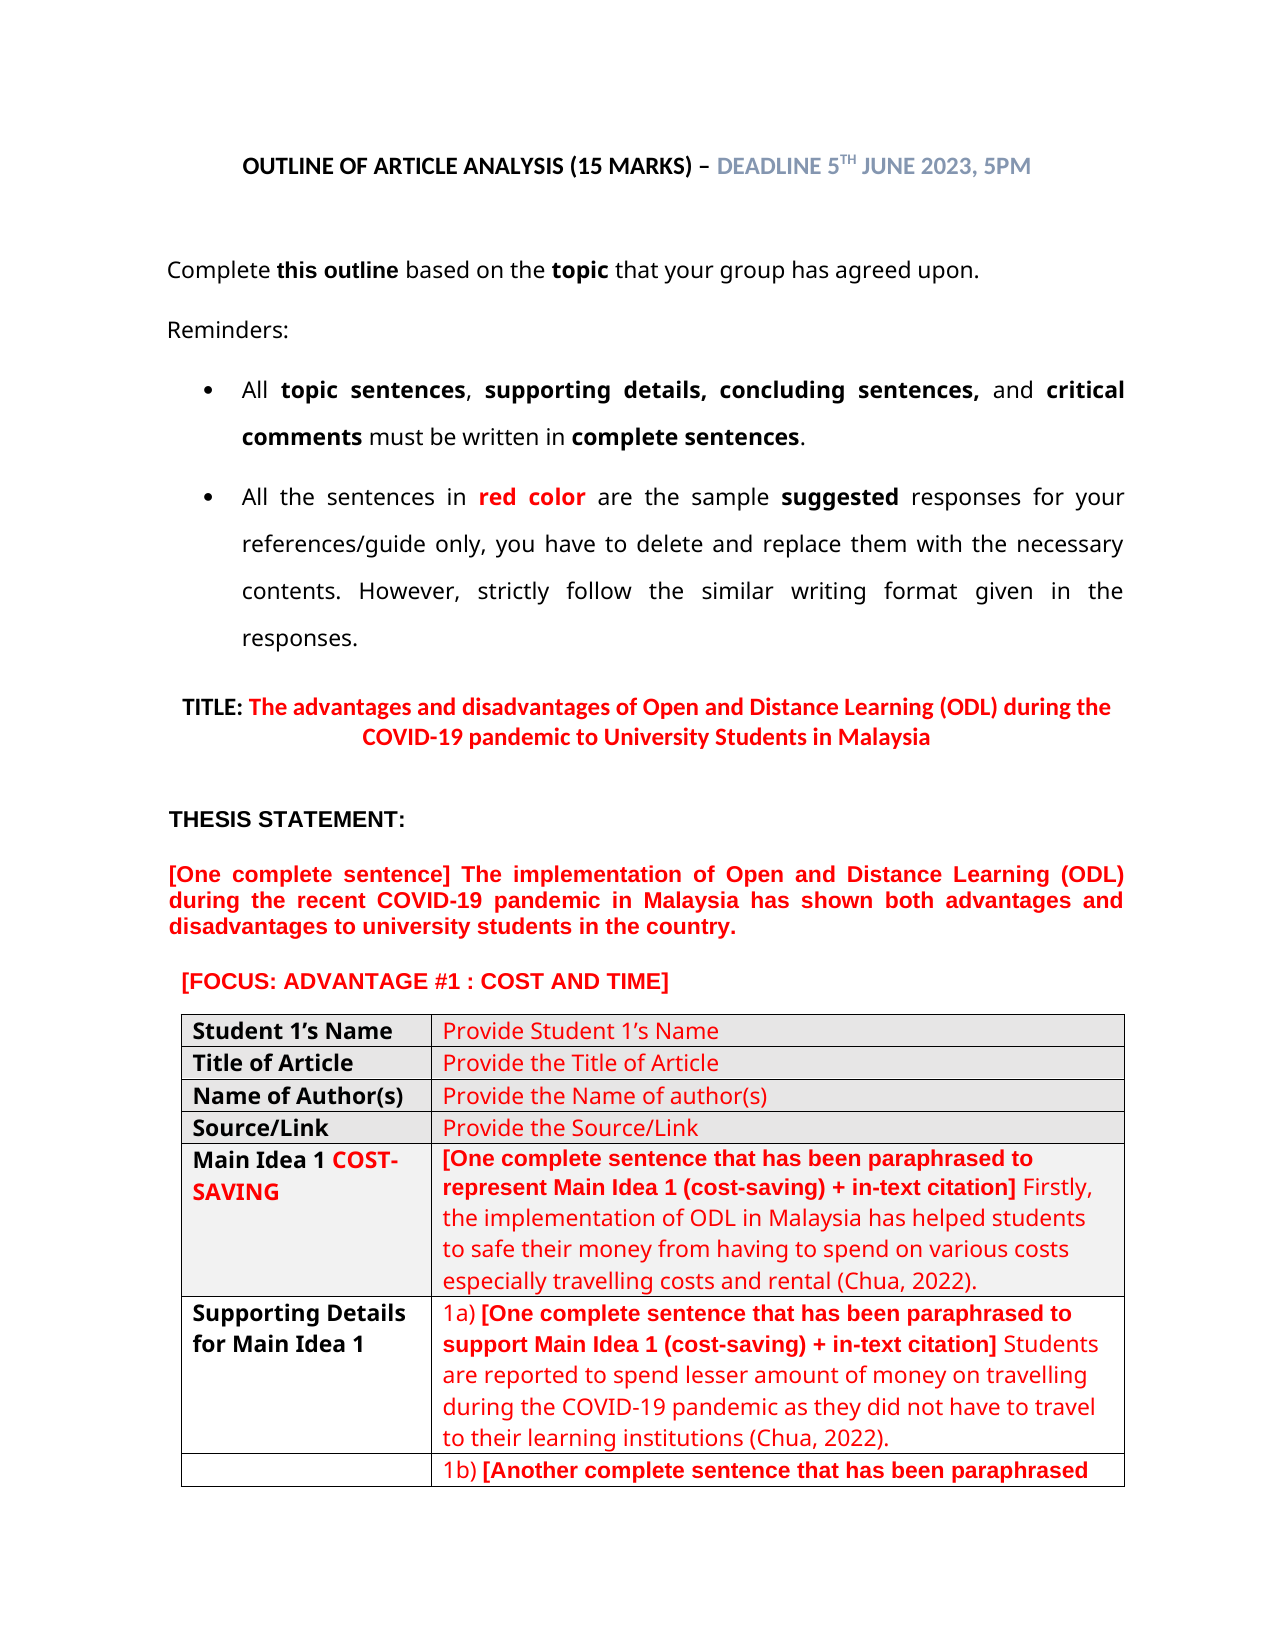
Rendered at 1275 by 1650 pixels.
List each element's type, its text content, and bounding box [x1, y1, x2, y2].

table_header Student 1’s Name [182, 1015, 431, 1046]
list All the sentences in red color are the sample suggested responses for your references/guide only, you have to delete and replace them with the necessary contents. However, strictly follow the similar writing format given in the responses. [204, 481, 1125, 653]
table_cell Main Idea 1 COST-SAVING [182, 1144, 431, 1296]
table_cell Provide the Source/Link [432, 1112, 1124, 1143]
text Reminders: [167, 314, 1125, 345]
table_cell Title of Article [182, 1047, 431, 1078]
table_cell Supporting Details for Main Idea 1 [182, 1297, 431, 1453]
text Complete this outline based on the topic that your group has agreed upon. [167, 254, 1125, 285]
table_cell Name of Author(s) [182, 1080, 431, 1111]
table_cell 1a) [One complete sentence that has been paraphrased to support Main Idea 1 (cost-saving) + in-text citation] Students are reported to spend lesser amount of money on travelling during the COVID-19 pandemic as they did not have to travel to their learning institutions (Chua, 2022). [432, 1297, 1124, 1453]
table_cell Source/Link [182, 1112, 431, 1143]
text [FOCUS: ADVANTAGE #1 : COST AND TIME] [169, 968, 1125, 995]
table_cell [182, 1454, 431, 1486]
table_cell Provide the Title of Article [432, 1047, 1124, 1078]
table_cell Provide the Name of author(s) [432, 1080, 1124, 1111]
table_header Provide Student 1’s Name [432, 1015, 1124, 1046]
text TITLE: The advantages and disadvantages of Open and Distance Learning (ODL) during the COVID-19 pandemic to University Students in Malaysia [169, 691, 1125, 752]
text OUTLINE OF ARTICLE ANALYSIS (15 MARKS) – DEADLINE 5TH JUNE 2023, 5PM [154, 150, 1119, 181]
table_cell [One complete sentence that has been paraphrased to represent Main Idea 1 (cost-saving) + in-text citation] Firstly, the implementation of ODL in Malaysia has helped students to safe their money from having to spend on various costs especially travelling costs and rental (Chua, 2022). [432, 1144, 1124, 1296]
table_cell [432, 1454, 1124, 1486]
text THESIS STATEMENT: [169, 806, 1125, 832]
list All topic sentences, supporting details, concluding sentences, and critical comments must be written in complete sentences. [204, 374, 1125, 452]
text [One complete sentence] The implementation of Open and Distance Learning (ODL) during the recent COVID-19 pandemic in Malaysia has shown both advantages and disadvantages to university students in the country. [169, 861, 1125, 940]
